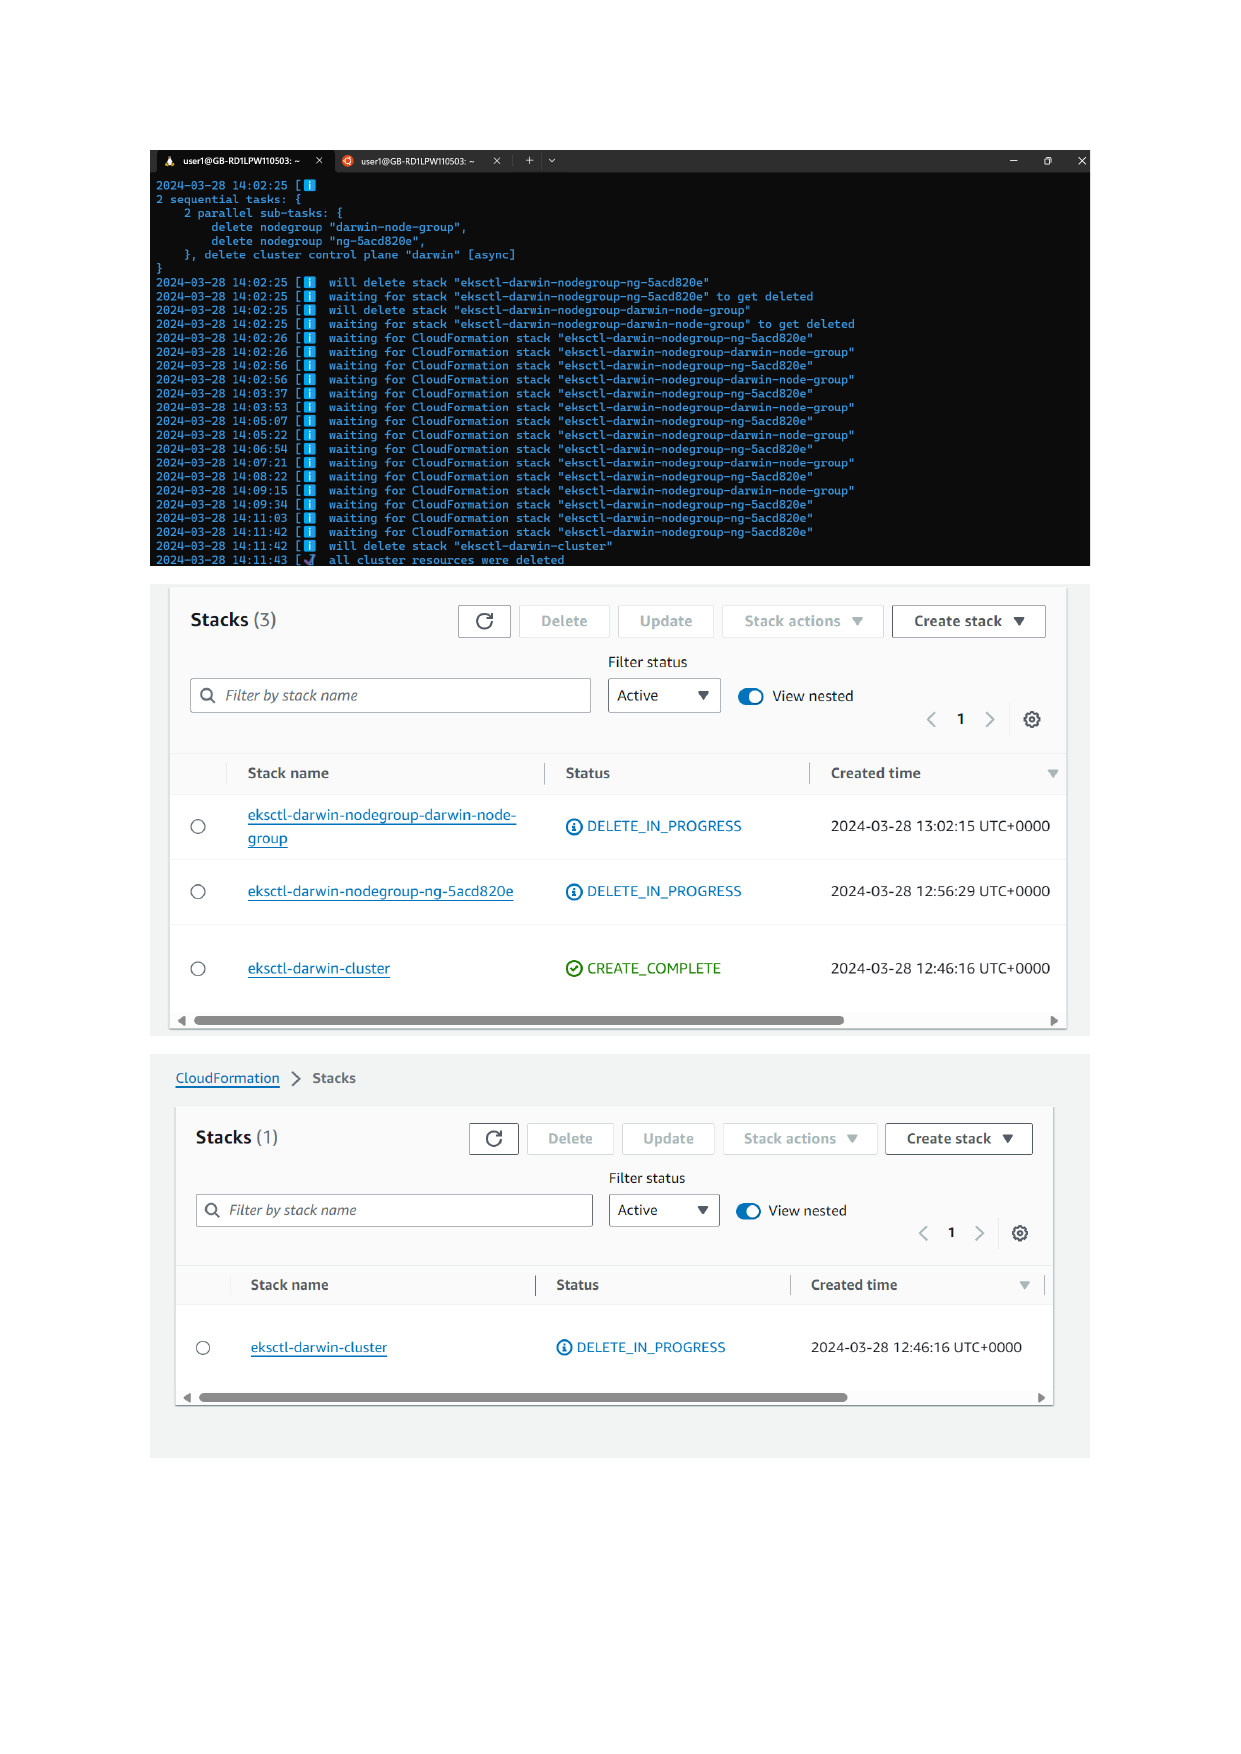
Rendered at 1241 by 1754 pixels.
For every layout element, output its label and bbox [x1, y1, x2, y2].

picture [150, 1054, 1091, 1458]
picture [150, 584, 1091, 1036]
picture [150, 150, 1091, 566]
